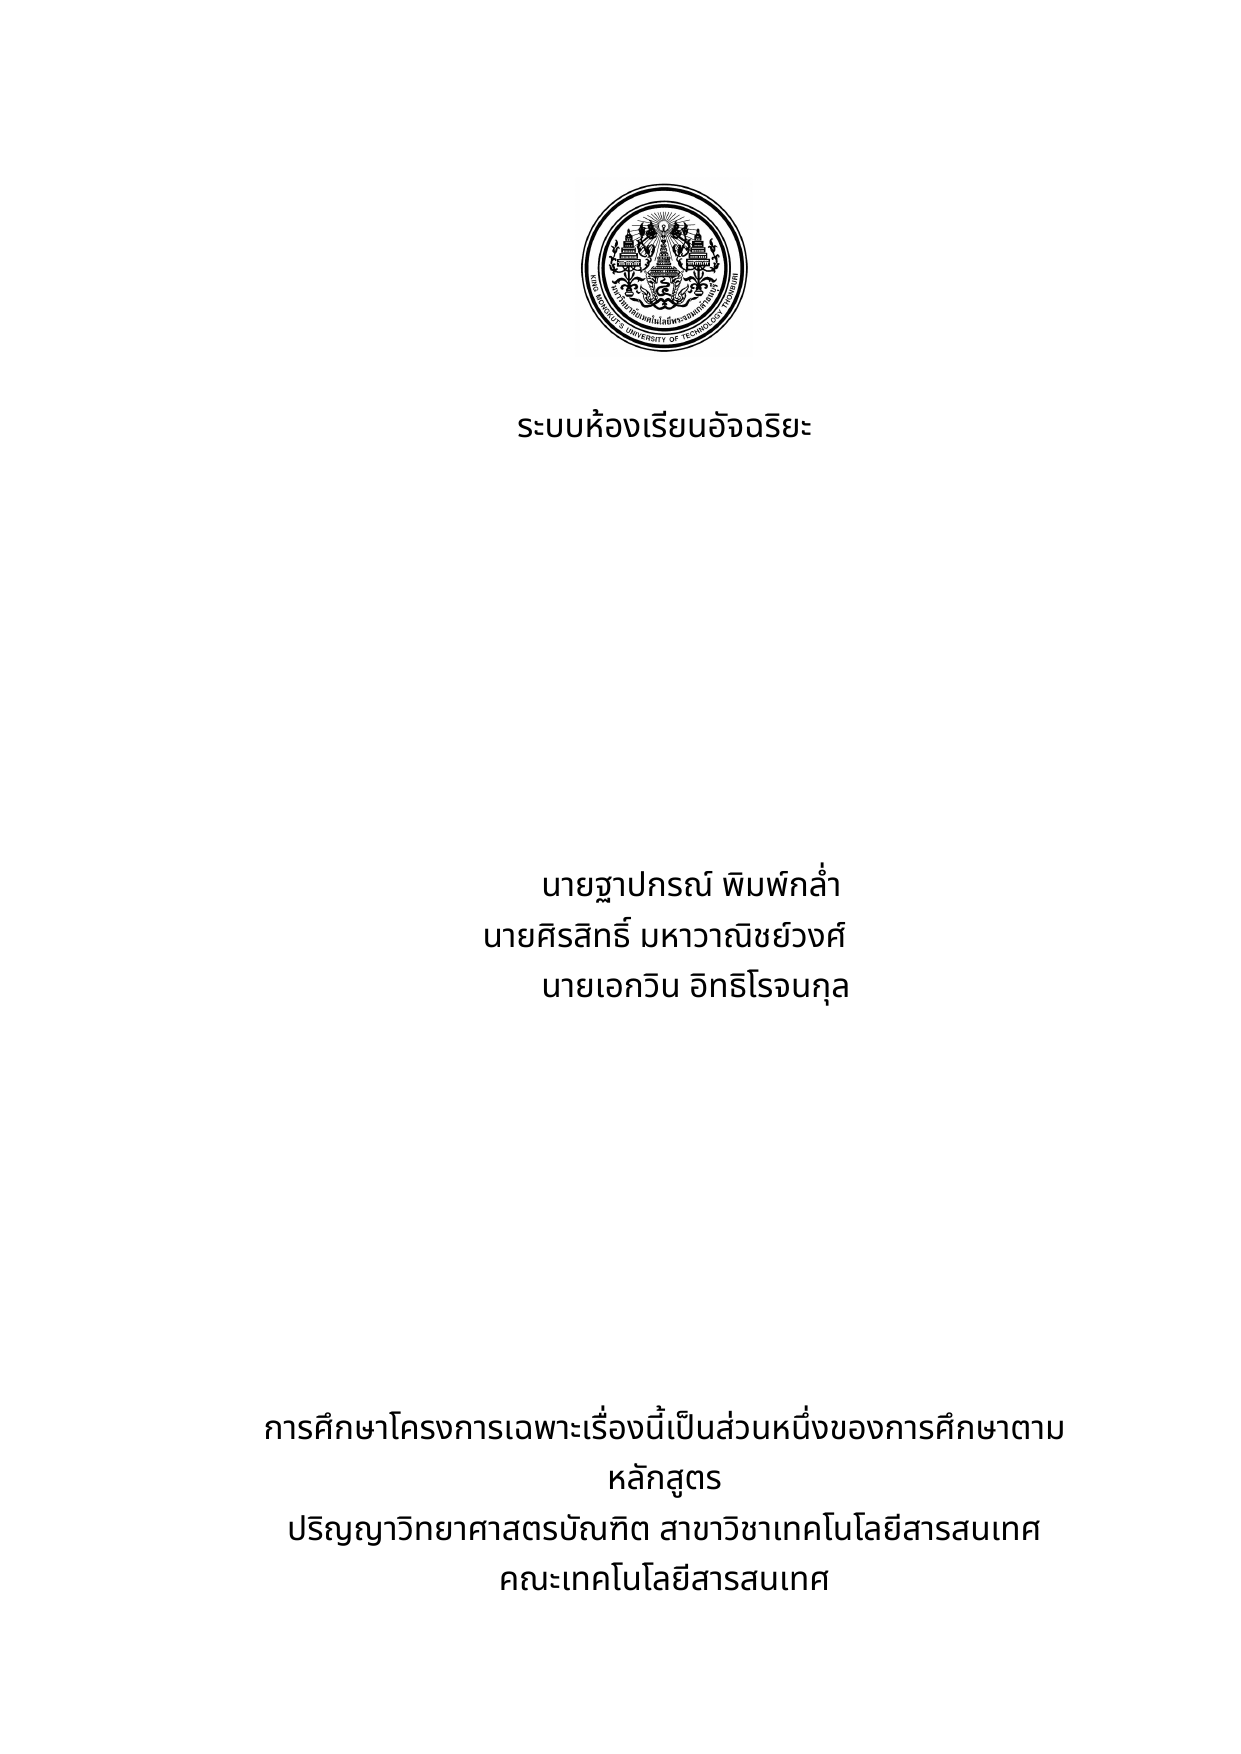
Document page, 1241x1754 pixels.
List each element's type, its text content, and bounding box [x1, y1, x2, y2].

text คณะเทคโนโลยีสารสนเทศ [236, 1555, 1092, 1605]
text นายฐาปกรณ์ พิมพ์กล่ำ [236, 861, 1092, 912]
picture [575, 177, 754, 357]
text นายศิรสิทธิ์ มหาวาณิชย์วงศ์ [236, 912, 1092, 962]
text ปริญญาวิทยาศาสตรบัณฑิต สาขาวิชาเทคโนโลยีสารสนเทศ [236, 1504, 1092, 1555]
text นายเอกวิน อิทธิโรจนกุล [236, 962, 1092, 1013]
text ระบบห้องเรียนอัจฉริยะ [236, 402, 1092, 453]
text การศึกษาโครงการเฉพาะเรื่องนี้เป็นส่วนหนึ่งของการศึกษาตามหลักสูตร [236, 1404, 1092, 1504]
